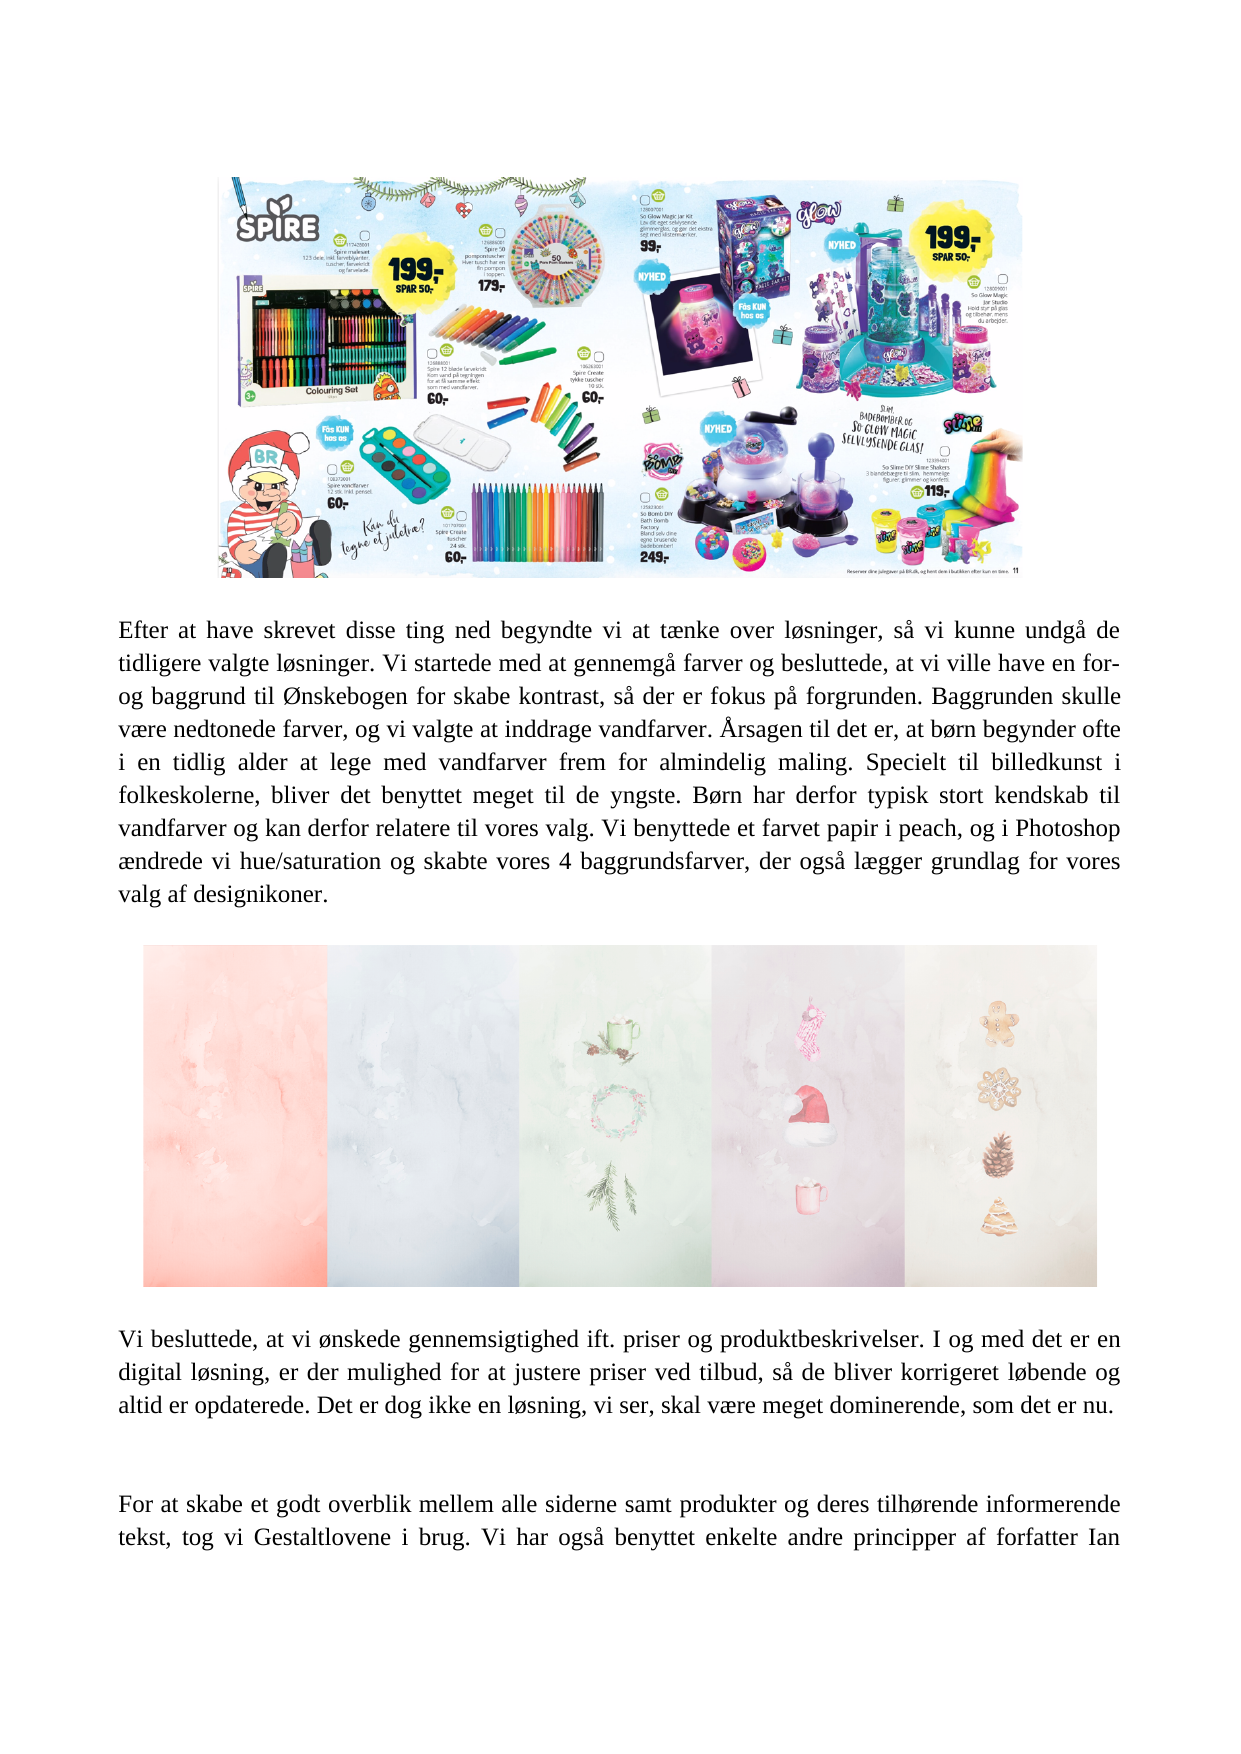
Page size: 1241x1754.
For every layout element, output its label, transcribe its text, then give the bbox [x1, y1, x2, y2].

text Efter at have skrevet disse ting ned begyndte vi at tænke over løsninger, så vi kunne undgå de tidligere valgte løsninger. Vi startede med at gennemgå farver og besluttede, at vi ville have en for- og baggrund til Ønskebogen for skabe kontrast, så der er fokus på forgrunden. Baggrunden skulle være nedtonede farver, og vi valgte at inddrage vandfarver. Årsagen til det er, at børn begynder ofte i en tidlig alder at lege med vandfarver frem for almindelig maling. Specielt til billedkunst i folkeskolerne, bliver det benyttet meget til de yngste. Børn har derfor typisk stort kendskab til vandfarver og kan derfor relatere til vores valg. Vi benyttede et farvet papir i peach, og i Photoshop ændrede vi hue/saturation og skabte vores 4 baggrundsfarver, der også lægger grundlag for vores valg af designikoner. [118, 615, 1122, 908]
picture [143, 945, 1098, 1287]
text Vi besluttede, at vi ønskede gennemsigtighed ift. priser og produktbeskrivelser. I og med det er en digital løsning, er der mulighed for at justere priser ved tilbud, så de bliver korrigeret løbende og altid er opdaterede. Det er dog ikke en løsning, vi ser, skal være meget dominerende, som det er nu. [118, 1324, 1122, 1419]
picture [217, 177, 1023, 578]
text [118, 1489, 1122, 1551]
